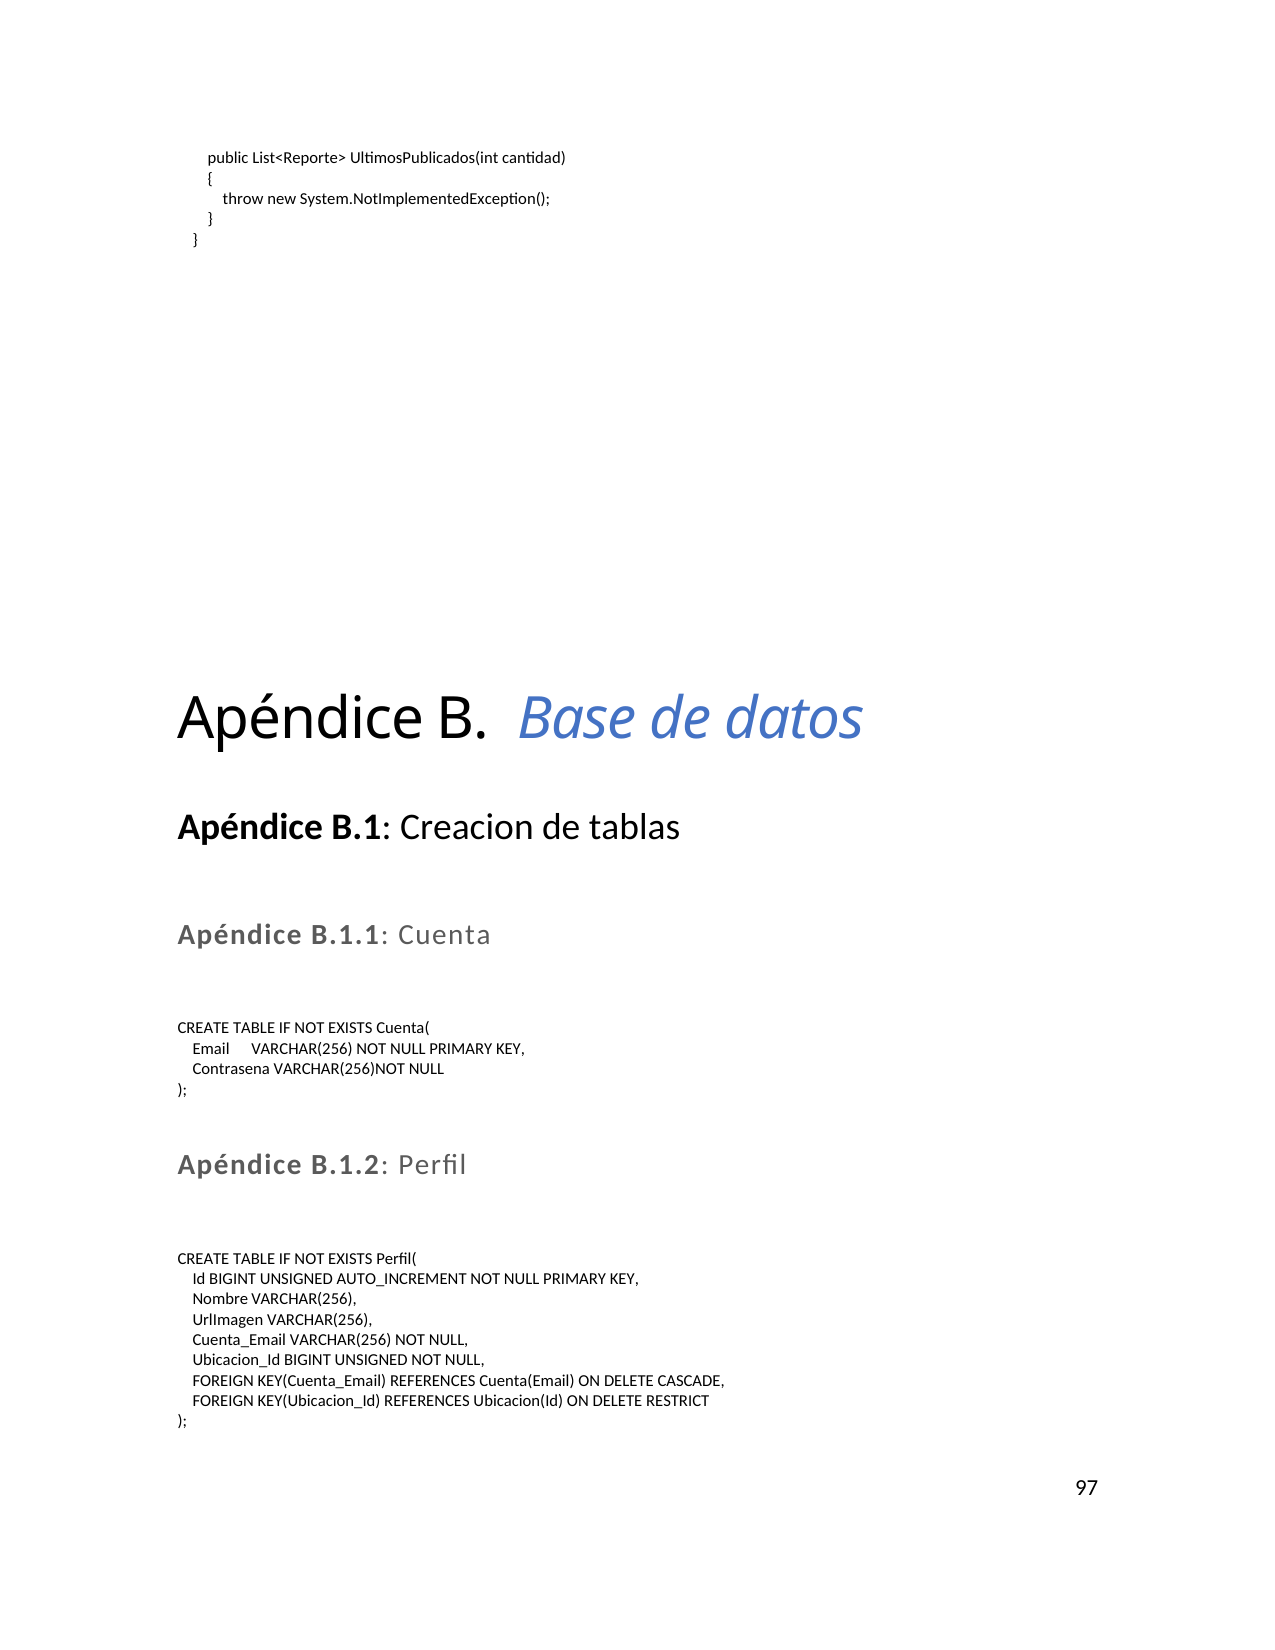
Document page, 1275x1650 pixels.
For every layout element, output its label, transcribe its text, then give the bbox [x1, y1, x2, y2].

text ); [177, 1079, 1098, 1099]
text Nombre VARCHAR(256), [177, 1288, 1098, 1309]
text ); [177, 1410, 1098, 1431]
text Id BIGINT UNSIGNED AUTO_INCREMENT NOT NULL PRIMARY KEY, [177, 1268, 1098, 1288]
text FOREIGN KEY(Ubicacion_Id) REFERENCES Ubicacion(Id) ON DELETE RESTRICT [177, 1390, 1098, 1410]
text } [177, 208, 1098, 229]
text CREATE TABLE IF NOT EXISTS Perfil( [177, 1248, 1098, 1268]
text FOREIGN KEY(Cuenta_Email) REFERENCES Cuenta(Email) ON DELETE CASCADE, [177, 1370, 1098, 1390]
subtitle Apéndice B.1.1: Cuenta [177, 916, 1098, 951]
text public List<Reporte> UltimosPublicados(int cantidad) [177, 148, 1098, 168]
text Email VARCHAR(256) NOT NULL PRIMARY KEY, [177, 1038, 1098, 1058]
text UrlImagen VARCHAR(256), [177, 1309, 1098, 1329]
text throw new System.NotImplementedException(); [177, 188, 1098, 208]
text } [177, 229, 1098, 249]
text Cuenta_Email VARCHAR(256) NOT NULL, [177, 1329, 1098, 1349]
text { [177, 168, 1098, 188]
text Contrasena VARCHAR(256)NOT NULL [177, 1058, 1098, 1079]
text CREATE TABLE IF NOT EXISTS Cuenta( [177, 1018, 1098, 1038]
text Apéndice B.1: Creacion de tablas [177, 803, 1098, 849]
title Apéndice B. Base de datos [177, 676, 1098, 756]
text Ubicacion_Id BIGINT UNSIGNED NOT NULL, [177, 1349, 1098, 1370]
subtitle Apéndice B.1.2: Perfil [177, 1146, 1098, 1182]
